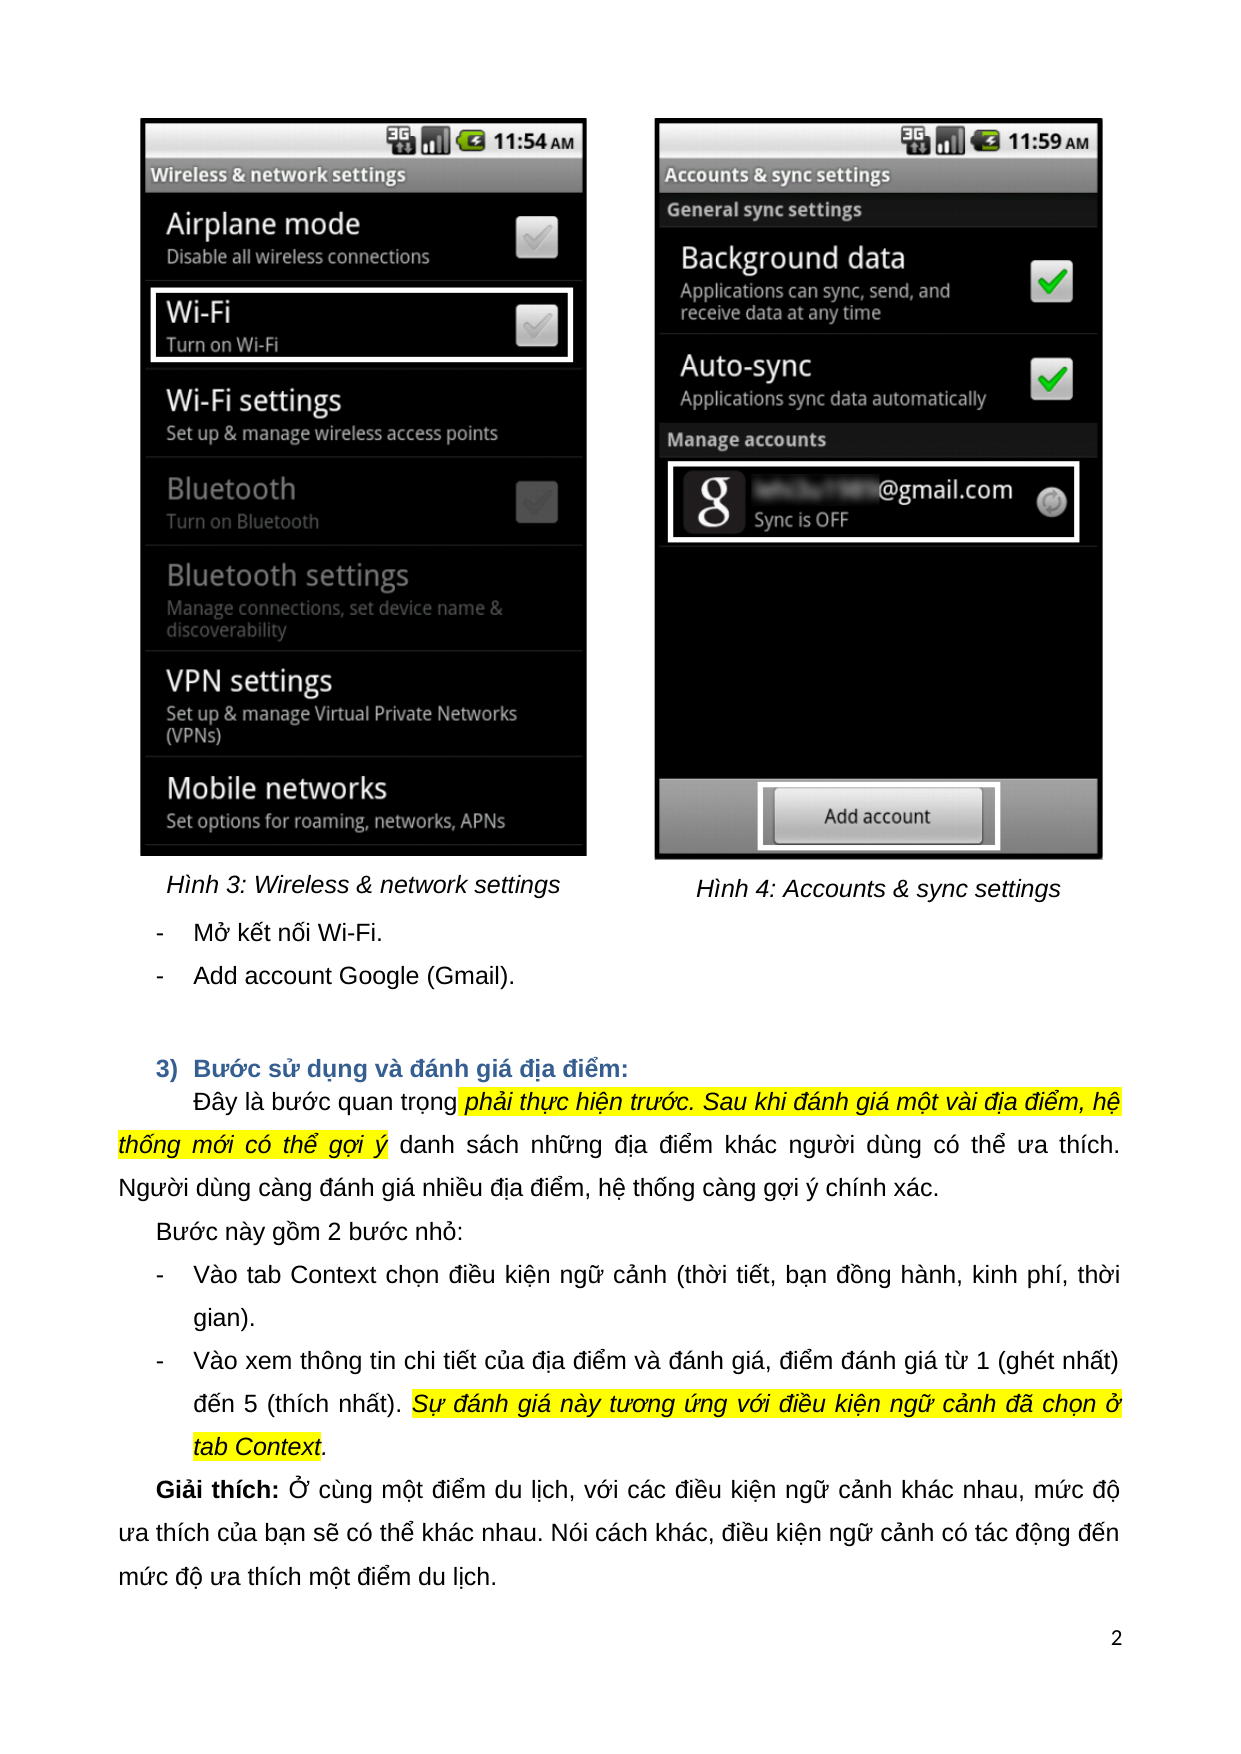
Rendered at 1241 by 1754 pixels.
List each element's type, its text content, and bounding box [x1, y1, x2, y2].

table_header Hình 4: Accounts & sync settings [620, 118, 1137, 918]
table_header Hình 3: Wireless & network settings [107, 118, 620, 918]
text Đây là bước quan trọng phải thực hiện trước. Sau khi đánh giá một vài địa điểm, hệ thống mới có thể gợi ý danh sách những địa điểm khác người dùng có thể ưa thích. Người dùng càng đánh giá nhiều địa điểm, hệ thống càng gợi ý chính xác. [118, 1087, 1122, 1202]
list Vào tab Context chọn điều kiện ngữ cảnh (thời tiết, bạn đồng hành, kinh phí, thời gian). [156, 1259, 1122, 1331]
text Giải thích: Ở cùng một điểm du lịch, với các điều kiện ngữ cảnh khác nhau, mức độ ưa thích của bạn sẽ có thể khác nhau. Nói cách khác, điều kiện ngữ cảnh có tác động đến mức độ ưa thích một điểm du lịch. [118, 1475, 1122, 1590]
list Vào xem thông tin chi tiết của địa điểm và đánh giá, điểm đánh giá từ 1 (ghét nhất) đến 5 (thích nhất). Sự đánh giá này tương ứng với điều kiện ngữ cảnh đã chọn ở tab Context. [156, 1346, 1122, 1461]
picture [140, 118, 587, 856]
list Mở kết nối Wi-Fi. [156, 918, 1122, 947]
picture [654, 118, 1103, 860]
list Add account Google (Gmail). [156, 961, 1122, 990]
subtitle Bước sử dụng và đánh giá địa điểm: [156, 1054, 1122, 1083]
text Bước này gồm 2 bước nhỏ: [118, 1216, 1122, 1245]
